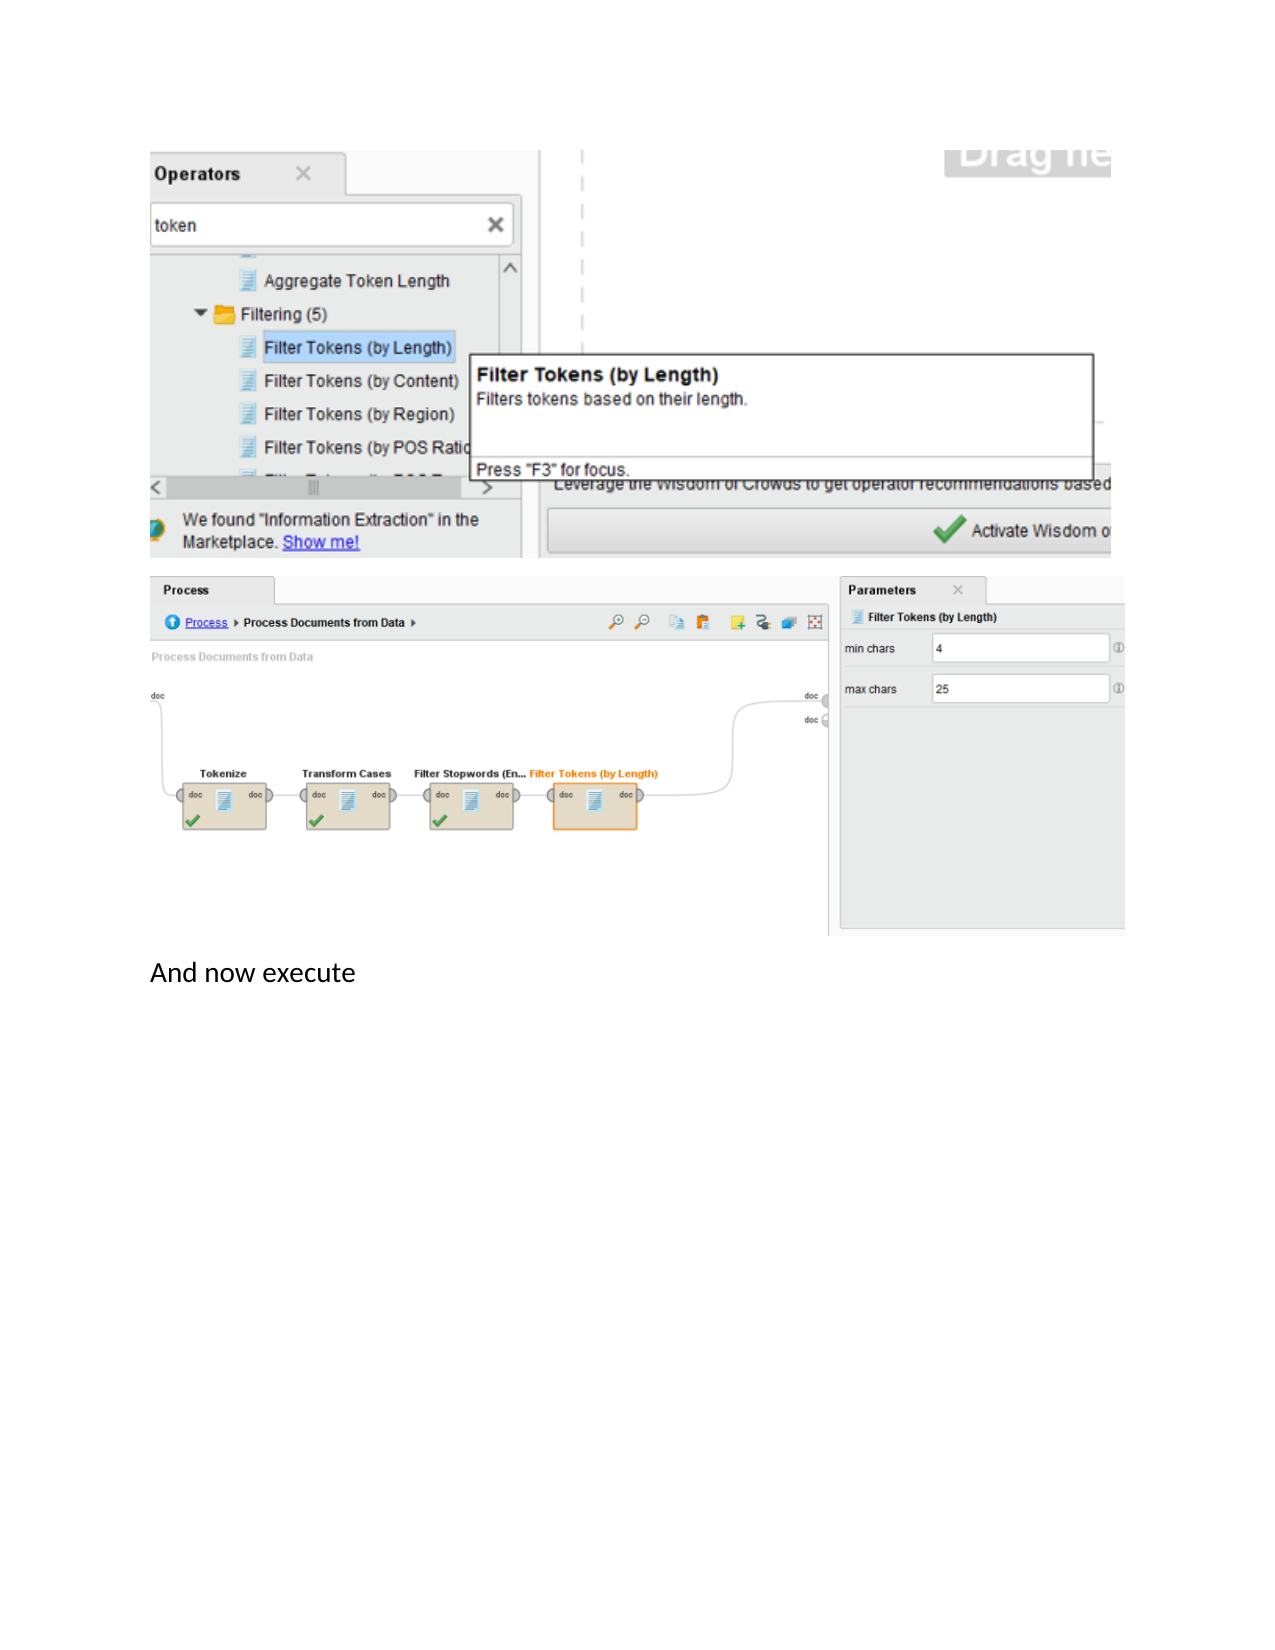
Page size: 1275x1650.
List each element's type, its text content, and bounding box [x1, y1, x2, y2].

picture [150, 576, 1125, 936]
picture [150, 150, 1112, 558]
text And now execute [150, 954, 1125, 990]
